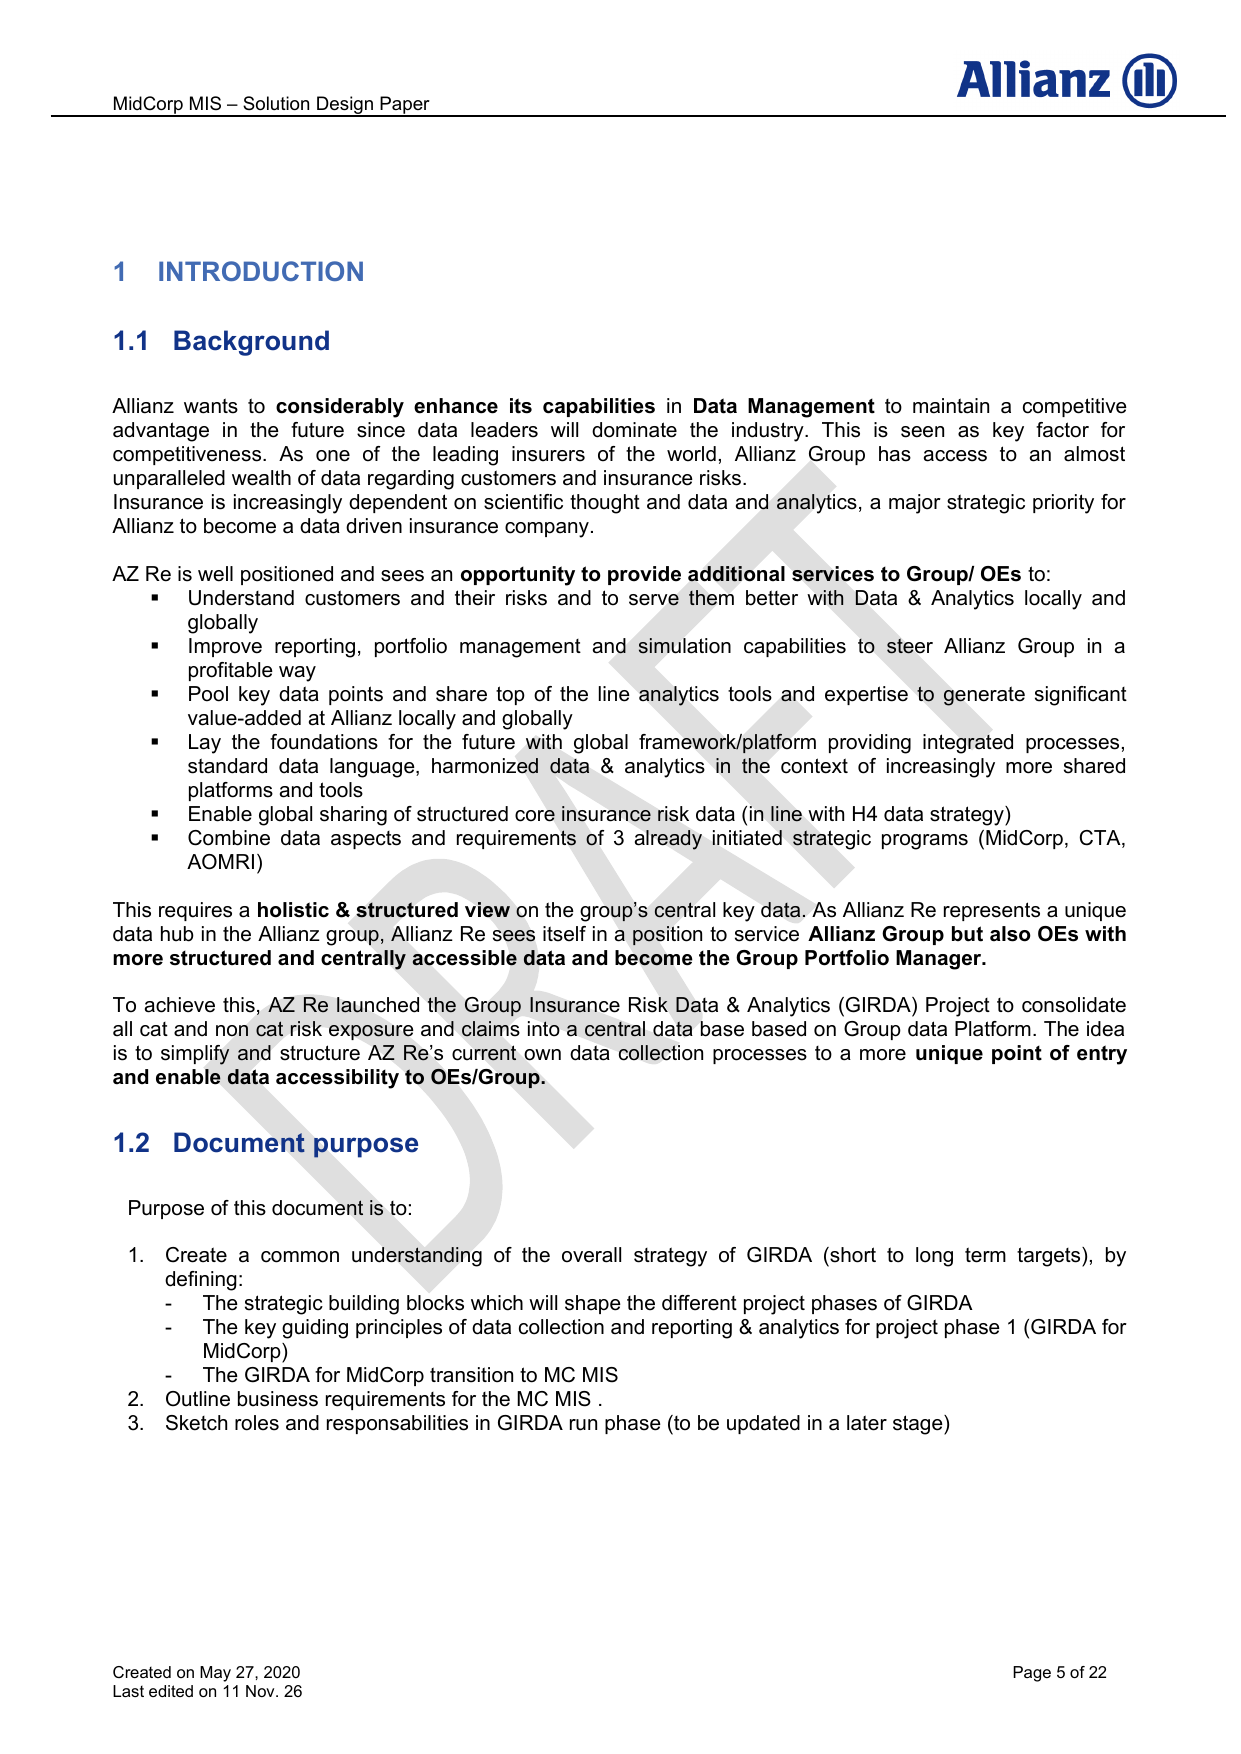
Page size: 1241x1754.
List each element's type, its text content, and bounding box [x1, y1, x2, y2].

list The key guiding principles of data collection and reporting & analytics for project phase 1 (GIRDA for MidCorp) [165, 1315, 1128, 1363]
list Pool key data points and share top of the line analytics tools and expertise to generate significant value-added at Allianz locally and globally [150, 681, 1128, 729]
text Allianz wants to considerably enhance its capabilities in Data Management to maintain a competitive advantage in the future since data leaders will dominate the industry. This is seen as key factor for competitiveness. As one of the leading insurers of the world, Allianz Group has access to an almost unparalleled wealth of data regarding customers and insurance risks. [112, 394, 1128, 489]
list The strategic building blocks which will shape the different project phases of GIRDA [165, 1291, 1128, 1315]
subtitle Document purpose [112, 1127, 1128, 1158]
subtitle Introduction [112, 256, 1128, 287]
text Insurance is increasingly dependent on scientific thought and data and analytics, a major strategic priority for Allianz to become a data driven insurance company. [112, 489, 1128, 537]
list Create a common understanding of the overall strategy of GIRDA (short to long term targets), by defining: [127, 1243, 1128, 1291]
list Enable global sharing of structured core insurance risk data (in line with H4 data strategy) [150, 801, 1128, 826]
text To achieve this, AZ Re launched the Group Insurance Risk Data & Analytics (GIRDA) Project to consolidate all cat and non cat risk exposure and claims into a central data base based on Group data Platform. The idea is to simplify and structure AZ Re’s current own data collection processes to a more unique point of entry and enable data accessibility to OEs/Group. [112, 993, 1128, 1089]
list Sketch roles and responsabilities in GIRDA run phase (to be updated in a later stage) [127, 1411, 1128, 1435]
list Combine data aspects and requirements of 3 already initiated strategic programs (MidCorp, CTA, AOMRI) [150, 826, 1128, 873]
subtitle Background [112, 325, 1128, 356]
text This requires a holistic & structured view on the group’s central key data. As Allianz Re represents a unique data hub in the Allianz group, Allianz Re sees itself in a position to service Allianz Group but also OEs with more structured and centrally accessible data and become the Group Portfolio Manager. [112, 897, 1128, 969]
list Outline business requirements for the MC MIS . [127, 1387, 1128, 1411]
list Understand customers and their risks and to serve them better with Data & Analytics locally and globally [150, 585, 1128, 633]
list The GIRDA for MidCorp transition to MC MIS [165, 1363, 1128, 1387]
list Lay the foundations for the future with global framework/platform providing integrated processes, standard data language, harmonized data & analytics in the context of increasingly more shared platforms and tools [150, 729, 1128, 801]
list Improve reporting, portfolio management and simulation capabilities to steer Allianz Group in a profitable way [150, 633, 1128, 681]
picture [953, 50, 1180, 111]
text Purpose of this document is to: [127, 1195, 1128, 1219]
text AZ Re is well positioned and sees an opportunity to provide additional services to Group/ OEs to: [112, 561, 1128, 585]
